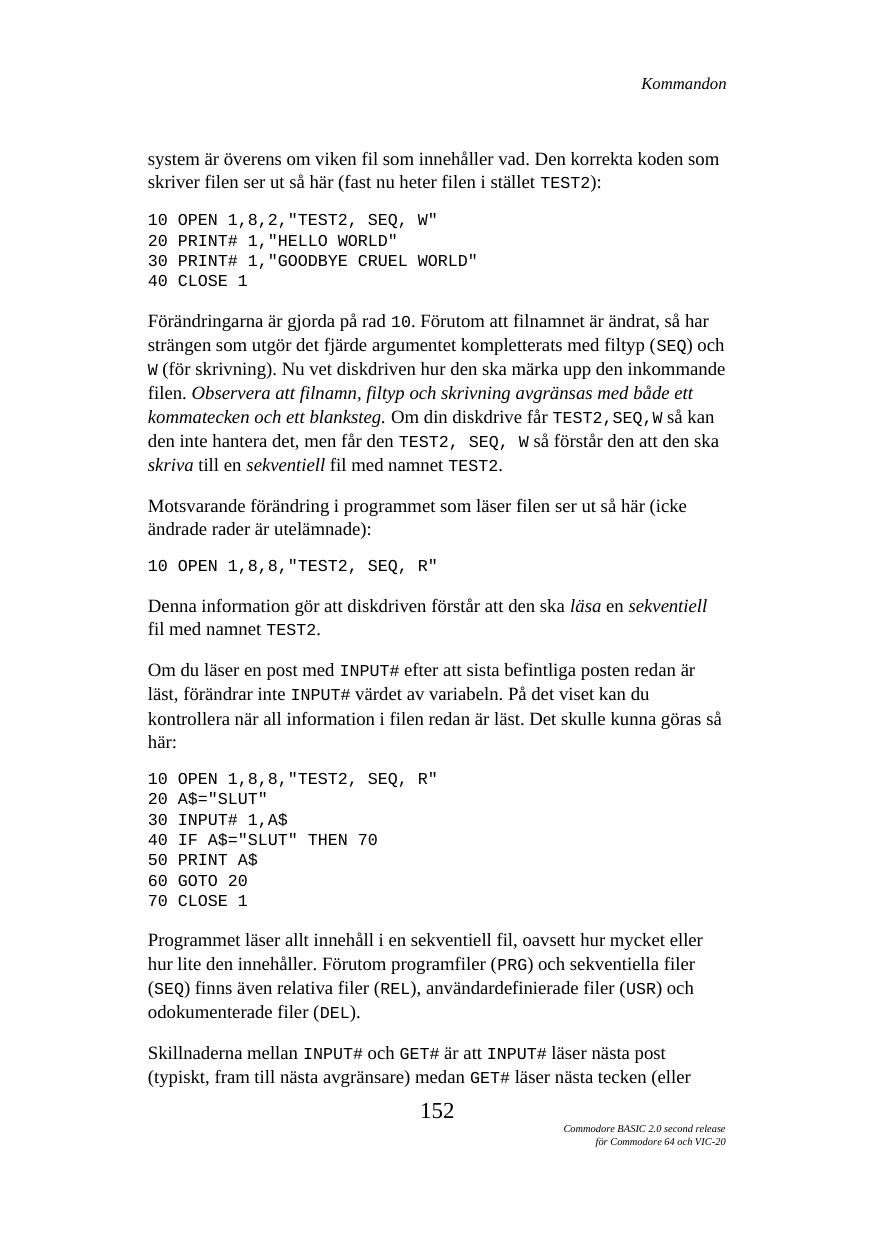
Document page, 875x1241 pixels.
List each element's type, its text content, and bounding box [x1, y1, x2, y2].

text 10 OPEN 1,8,8,"TEST2, SEQ, R" [148, 558, 726, 577]
text Förändringarna är gjorda på rad 10. Förutom att filnamnet är ändrat, så har strängen som utgör det fjärde argumentet kompletterats med filtyp (SEQ) och W (för skrivning). Nu vet diskdriven hur den ska märka upp den inkommande filen. Observera att filnamn, filtyp och skrivning avgränsas med både ett kommatecken och ett blanksteg. Om din diskdrive får TEST2,SEQ,W så kan den inte hantera det, men får den TEST2, SEQ, W så förstår den att den ska skriva till en sekventiell fil med namnet TEST2. [148, 310, 726, 476]
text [148, 148, 726, 193]
text Programmet läser allt innehåll i en sekventiell fil, oavsett hur mycket eller hur lite den innehåller. Förutom programfiler (PRG) och sekventiella filer (SEQ) finns även relativa filer (REL), användardefinierade filer (USR) och odokumenterade filer (DEL). [148, 929, 726, 1023]
text 10 OPEN 1,8,2,"TEST2, SEQ, W" 20 PRINT# 1,"HELLO WORLD" 30 PRINT# 1,"GOODBYE CRUEL WORLD" 40 CLOSE 1 [148, 212, 726, 292]
text 10 OPEN 1,8,8,"TEST2, SEQ, R" 20 A$="SLUT" 30 INPUT# 1,A$ 40 IF A$="SLUT" THEN 70 50 PRINT A$ 60 GOTO 20 70 CLOSE 1 [148, 771, 726, 911]
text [148, 1042, 726, 1088]
text Denna information gör att diskdriven förstår att den ska läsa en sekventiell fil med namnet TEST2. [148, 595, 726, 641]
text Om du läser en post med INPUT# efter att sista befintliga posten redan är läst, förändrar inte INPUT# värdet av variabeln. På det viset kan du kontrollera när all information i filen redan är läst. Det skulle kunna göras så här: [148, 659, 726, 752]
text Motsvarande förändring i programmet som läser filen ser ut så här (icke ändrade rader är utelämnade): [148, 495, 726, 539]
